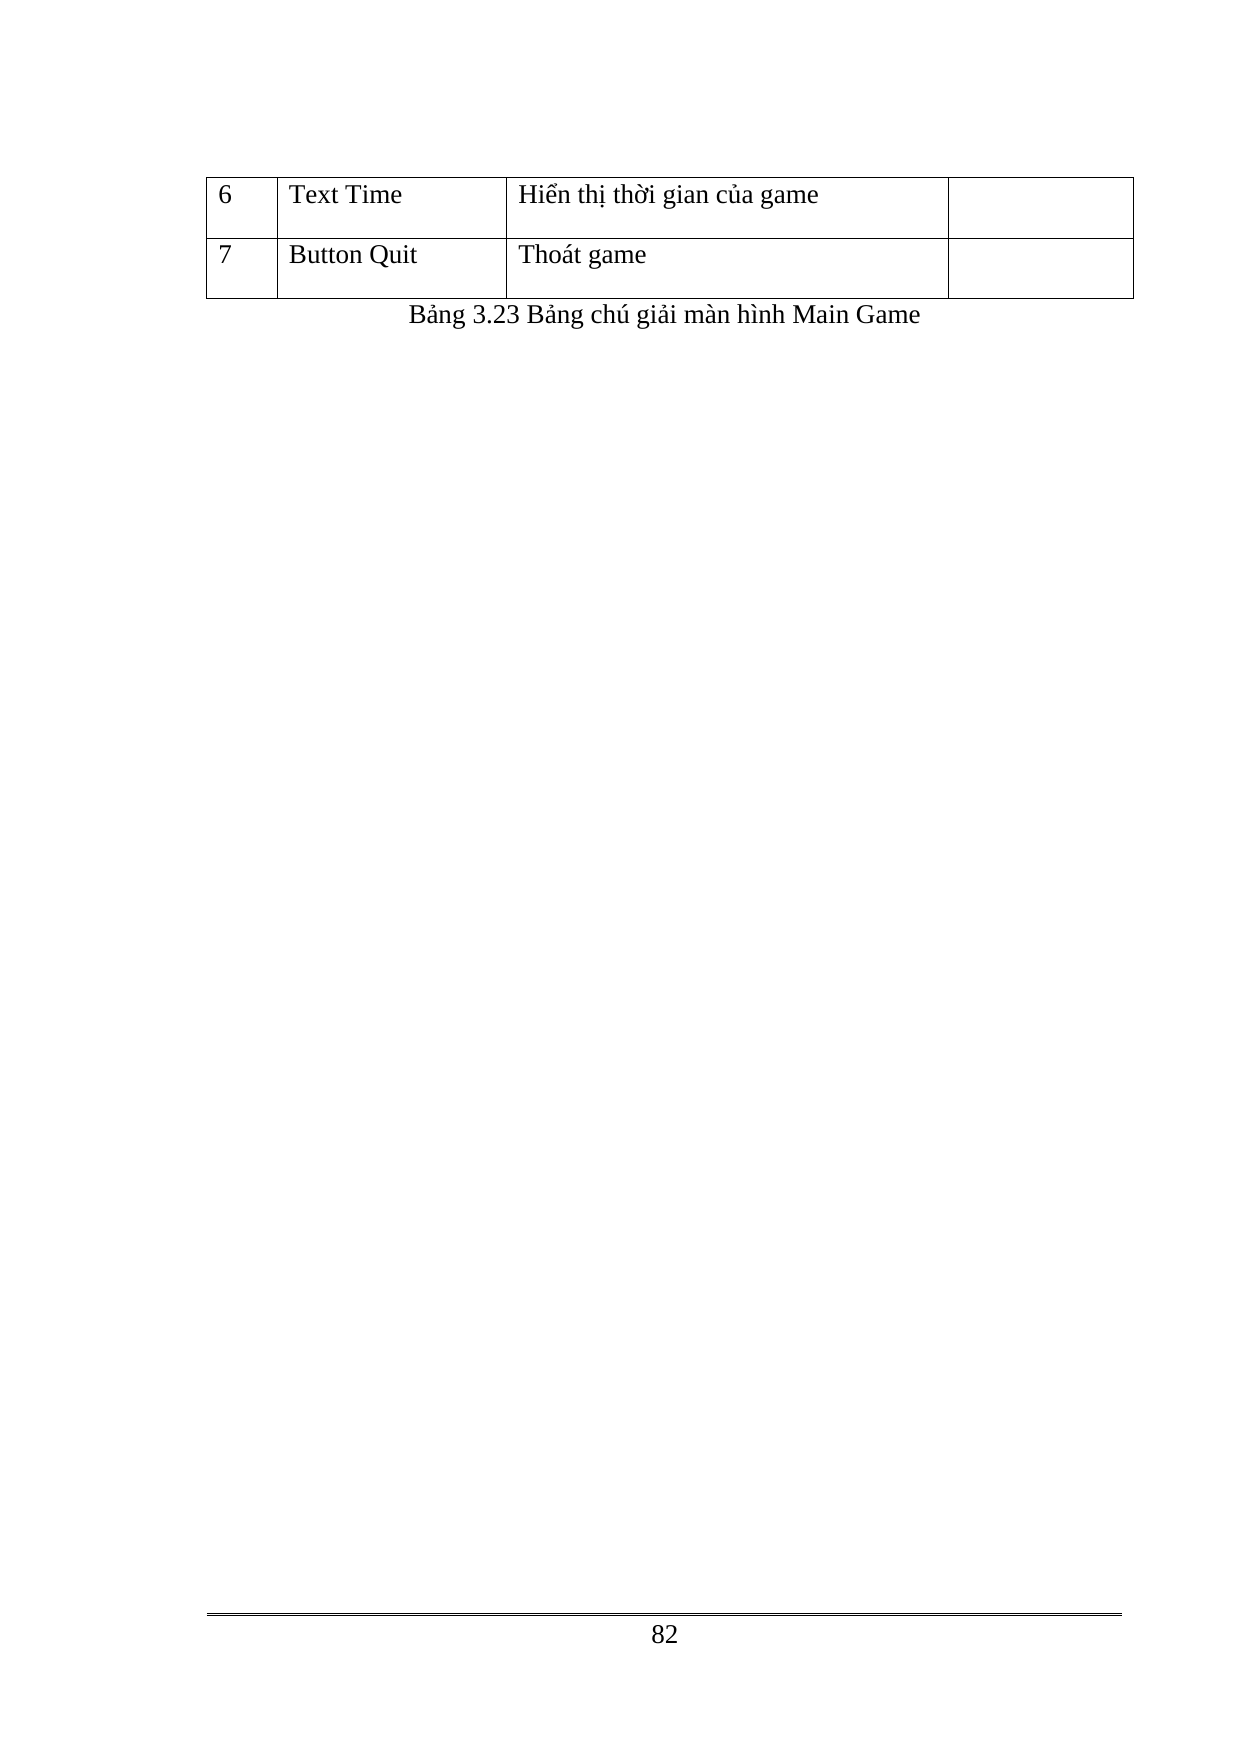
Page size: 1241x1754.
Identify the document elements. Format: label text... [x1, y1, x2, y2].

table_cell Hiển thị thời gian của game [507, 178, 948, 237]
table_cell [949, 178, 1133, 237]
table_cell Text Time [278, 178, 506, 237]
table_cell [949, 239, 1133, 298]
table_cell 7 [207, 239, 277, 298]
table_cell Thoát game [507, 239, 948, 298]
table_cell 6 [207, 178, 277, 237]
table_cell Button Quit [278, 239, 506, 298]
